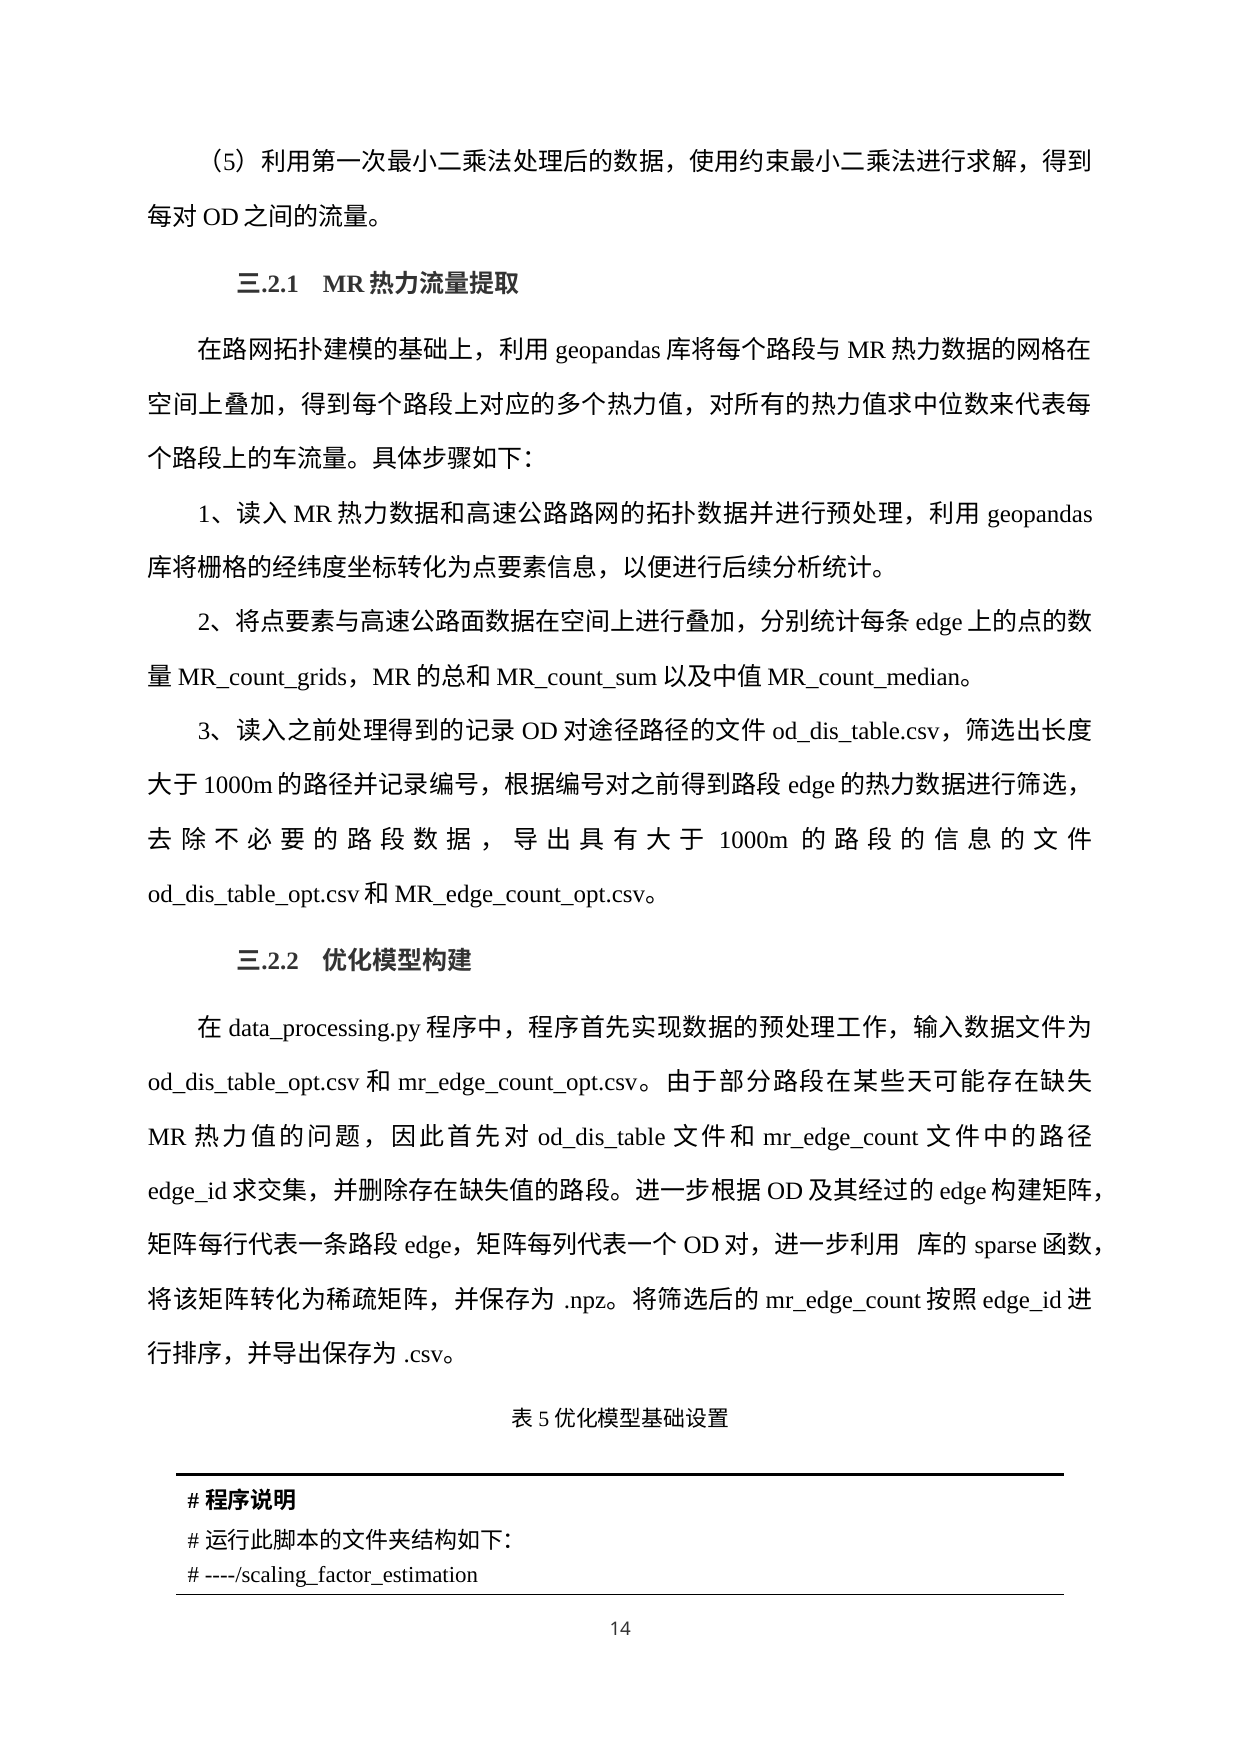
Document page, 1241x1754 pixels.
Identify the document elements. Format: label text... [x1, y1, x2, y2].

text 3、读入之前处理得到的记录OD对途径路径的文件od_dis_table.csv，筛选出长度大于1000m的路径并记录编号，根据编号对之前得到路段edge的热力数据进行筛选，去除不必要的路段数据，导出具有大于1000m的路段的信息的文件od_dis_table_opt.csv和MR_edge_count_opt.csv。 [148, 711, 1093, 910]
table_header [176, 1476, 1064, 1594]
text 2、将点要素与高速公路面数据在空间上进行叠加，分别统计每条edge上的点的数量MR_count_grids，MR的总和MR_count_sum以及中值MR_count_median。 [148, 602, 1093, 692]
text 1、读入MR热力数据和高速公路路网的拓扑数据并进行预处理，利用geopandas库将栅格的经纬度坐标转化为点要素信息，以便进行后续分析统计。 [148, 493, 1093, 584]
subtitle MR热力流量提取 [236, 263, 1093, 299]
text 表 5 优化模型基础设置 [148, 1401, 1093, 1432]
subtitle 优化模型构建 [236, 941, 1093, 977]
text 在data_processing.py程序中，程序首先实现数据的预处理工作，输入数据文件为od_dis_table_opt.csv和mr_edge_count_opt.csv。由于部分路段在某些天可能存在缺失MR热力值的问题，因此首先对od_dis_table文件和mr_edge_count文件中的路径edge_id求交集，并删除存在缺失值的路段。进一步根据OD及其经过的edge构建矩阵，矩阵每行代表一条路段edge，矩阵每列代表一个OD对，进一步利用 库的 sparse函数，将该矩阵转化为稀疏矩阵，并保存为 .npz。将筛选后的mr_edge_count按照edge_id进行排序，并导出保存为 .csv。 [148, 1007, 1093, 1370]
text （5）利用第一次最小二乘法处理后的数据，使用约束最小二乘法进行求解，得到每对OD之间的流量。 [148, 142, 1093, 232]
text 在路网拓扑建模的基础上，利用geopandas库将每个路段与MR热力数据的网格在空间上叠加，得到每个路段上对应的多个热力值，对所有的热力值求中位数来代表每个路段上的车流量。具体步骤如下： [148, 330, 1093, 475]
